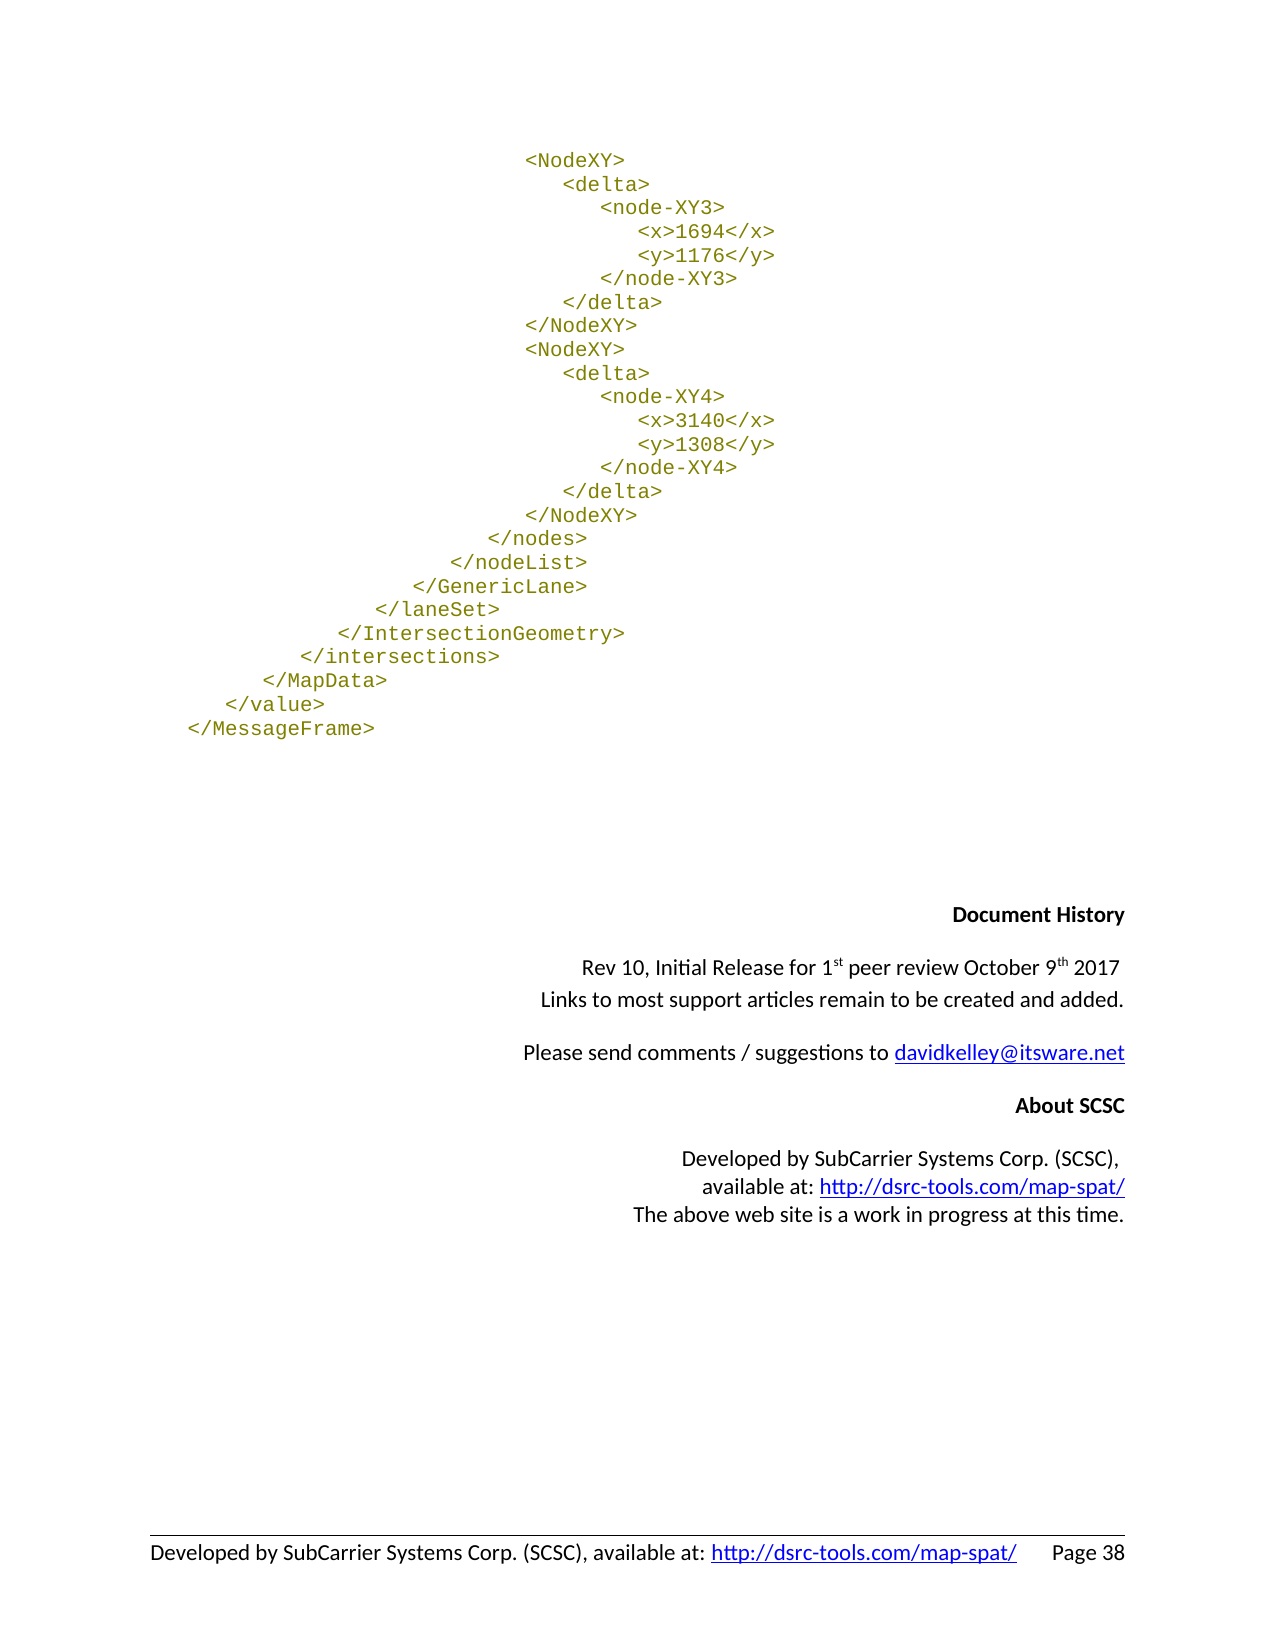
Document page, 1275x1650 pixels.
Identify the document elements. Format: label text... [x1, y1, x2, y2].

list </nodes> [187, 528, 1125, 552]
list </delta> [187, 481, 1125, 505]
list </delta> [187, 292, 1125, 316]
list </node-XY4> [187, 457, 1125, 481]
list <delta> [187, 174, 1125, 197]
list </MessageFrame> [187, 717, 1125, 741]
list </NodeXY> [187, 316, 1125, 339]
list </nodeList> [187, 552, 1125, 576]
list <node-XY3> [187, 197, 1125, 221]
list <NodeXY> [187, 339, 1125, 363]
text Developed by SubCarrier Systems Corp. (SCSC), available at: http://dsrc-tools.com/map-spat/ [150, 1144, 1125, 1201]
text About SCSC [150, 1091, 1125, 1119]
list </value> [187, 694, 1125, 717]
list </IntersectionGeometry> [187, 623, 1125, 647]
list </NodeXY> [187, 505, 1125, 528]
list </MapData> [187, 670, 1125, 694]
list </laneSet> [187, 599, 1125, 623]
list </intersections> [187, 647, 1125, 670]
list </GenericLane> [187, 576, 1125, 599]
text Please send comments / suggestions to davidkelley@itsware.net [150, 1038, 1125, 1066]
list <y>1176</y> [187, 244, 1125, 268]
list <delta> [187, 363, 1125, 386]
list <x>1694</x> [187, 221, 1125, 244]
list <x>3140</x> [187, 410, 1125, 434]
list <node-XY4> [187, 386, 1125, 410]
list <NodeXY> [187, 150, 1125, 174]
list <y>1308</y> [187, 434, 1125, 457]
list </node-XY3> [187, 268, 1125, 292]
text Document History [150, 900, 1125, 928]
text The above web site is a work in progress at this time. [150, 1201, 1125, 1228]
text Rev 10, Initial Release for 1st peer review October 9th 2017 Links to most support articles remain to be created and added. [150, 953, 1125, 1013]
